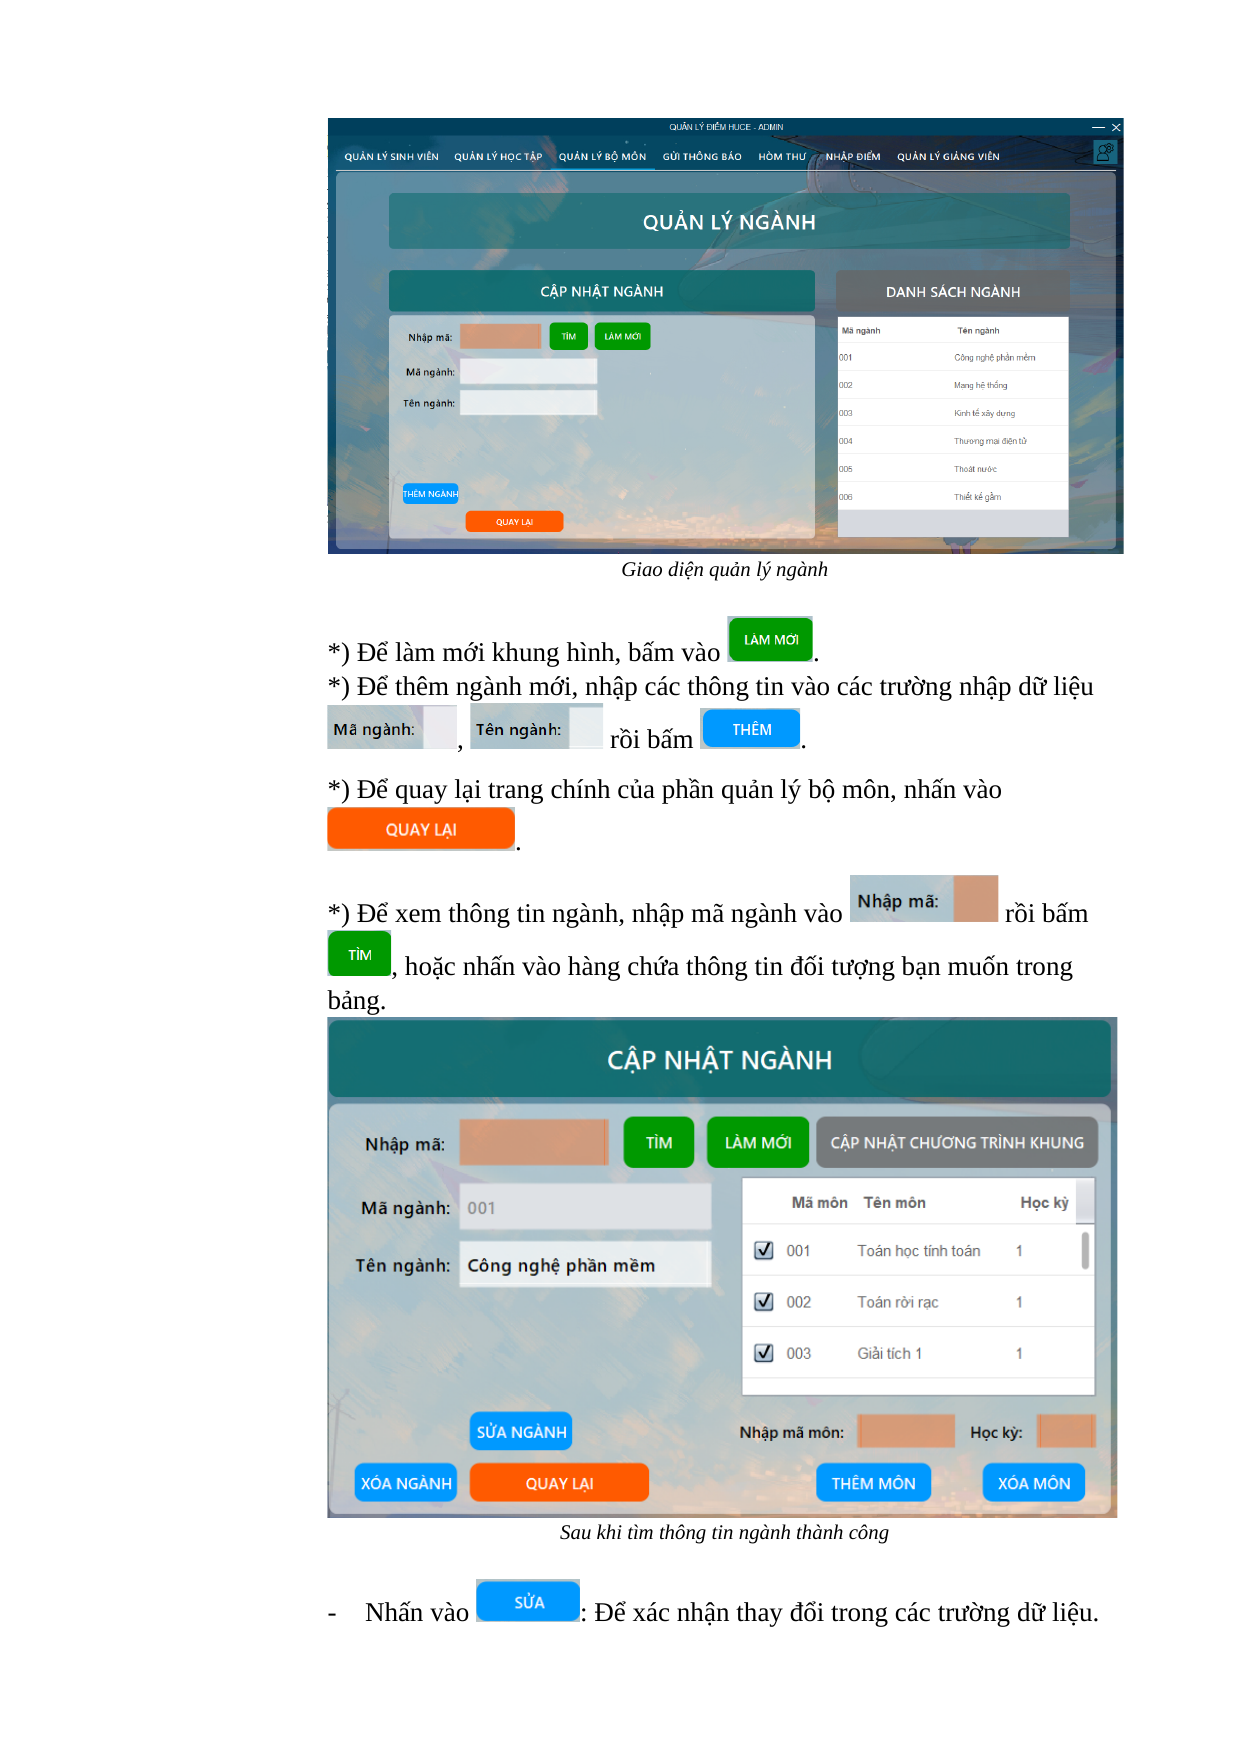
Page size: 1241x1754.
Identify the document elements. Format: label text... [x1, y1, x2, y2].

picture [327, 705, 457, 749]
list *) Để xem thông tin ngành, nhập mã ngành vào rồi bấm , hoặc nhấn vào hàng chứa thông tin đối tượng bạn muốn trong bảng. [327, 876, 1122, 1015]
text *) Để quay lại trang chính của phần quản lý bộ môn, nhấn vào . [327, 773, 1122, 857]
picture [327, 930, 392, 976]
picture [769, 125, 779, 129]
picture [700, 708, 801, 749]
list Giao diện quản lý ngành [327, 557, 1122, 581]
picture [327, 807, 515, 851]
list Nhấn vào : Để xác nhận thay đổi trong các trường dữ liệu. [327, 1579, 1122, 1628]
picture [327, 1017, 1118, 1518]
picture [850, 875, 999, 922]
picture [476, 1579, 580, 1622]
list *) Để làm mới khung hình, bấm vào . [327, 616, 1122, 667]
list Sau khi tìm thông tin ngành thành công [327, 1520, 1122, 1544]
picture [727, 616, 813, 662]
picture [470, 703, 604, 749]
picture [327, 136, 1124, 554]
list *) Để thêm ngành mới, nhập các thông tin vào các trường nhập dữ liệu , rồi bấm . [327, 670, 1122, 754]
